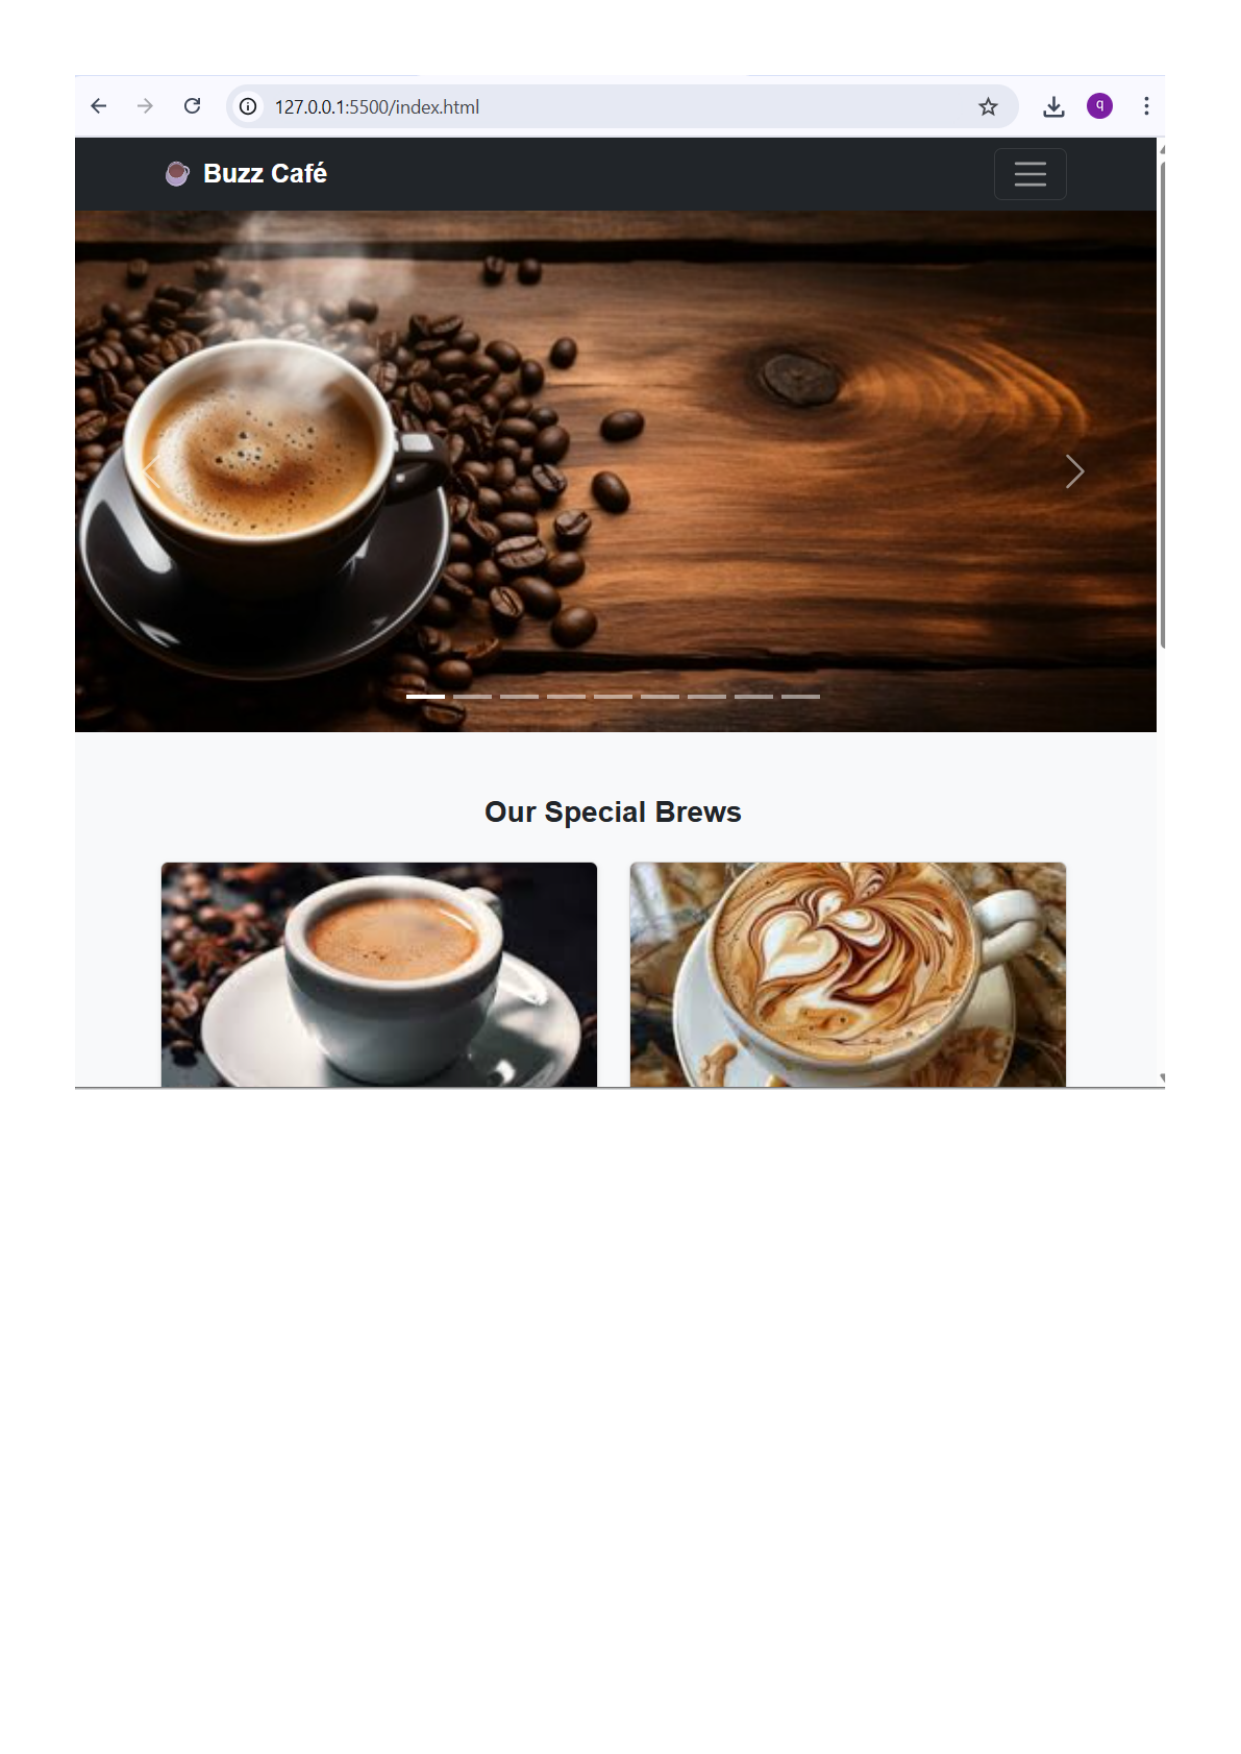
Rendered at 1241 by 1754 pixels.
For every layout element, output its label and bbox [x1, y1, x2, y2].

picture [75, 75, 1166, 1090]
